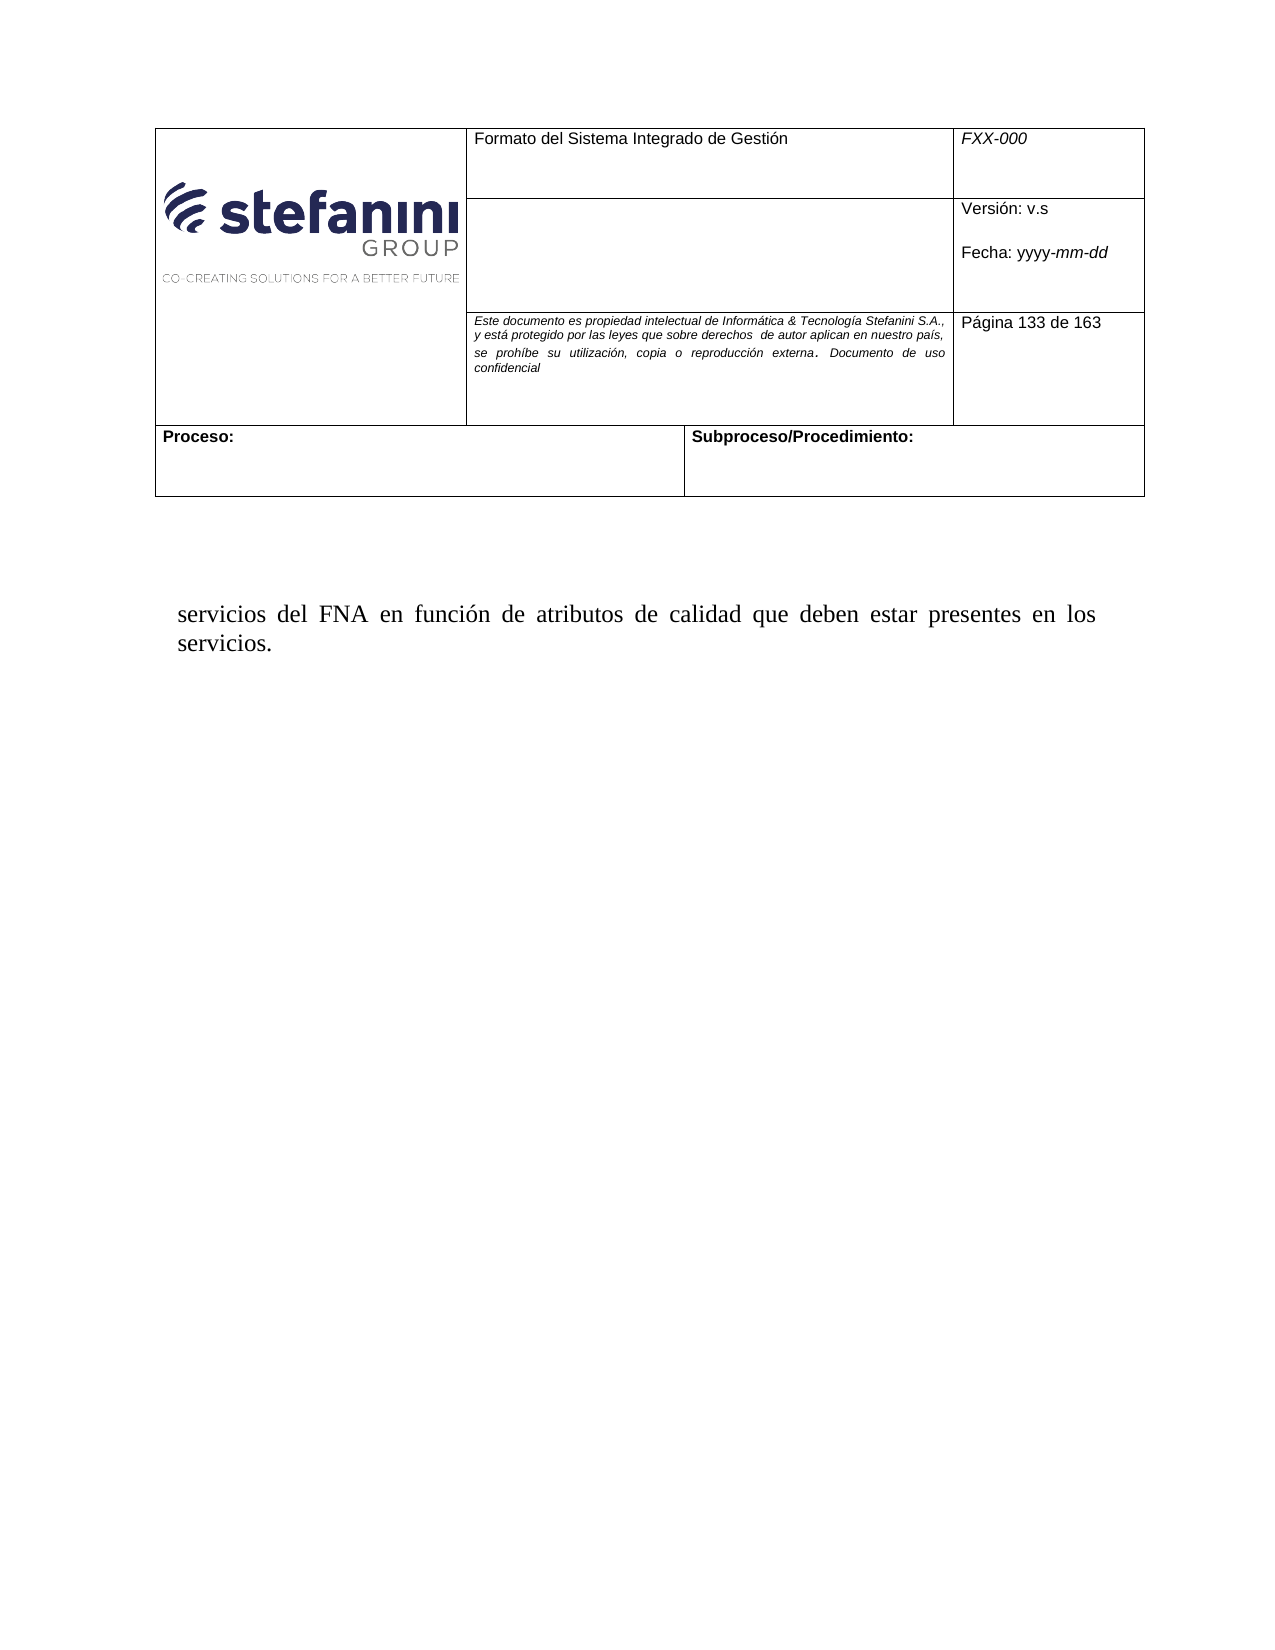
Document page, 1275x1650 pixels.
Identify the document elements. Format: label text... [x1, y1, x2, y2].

picture [162, 182, 460, 286]
text En cambio, en la segunda parte del médoto, la evaluación Arquitectura SOA, el objeto observado son los servicios SOA. Lo que hace esta evaluación es una caracterización de los servicios del FNA en función de atributos de calidad que deben estar presentes en los servicios. [177, 599, 1098, 657]
